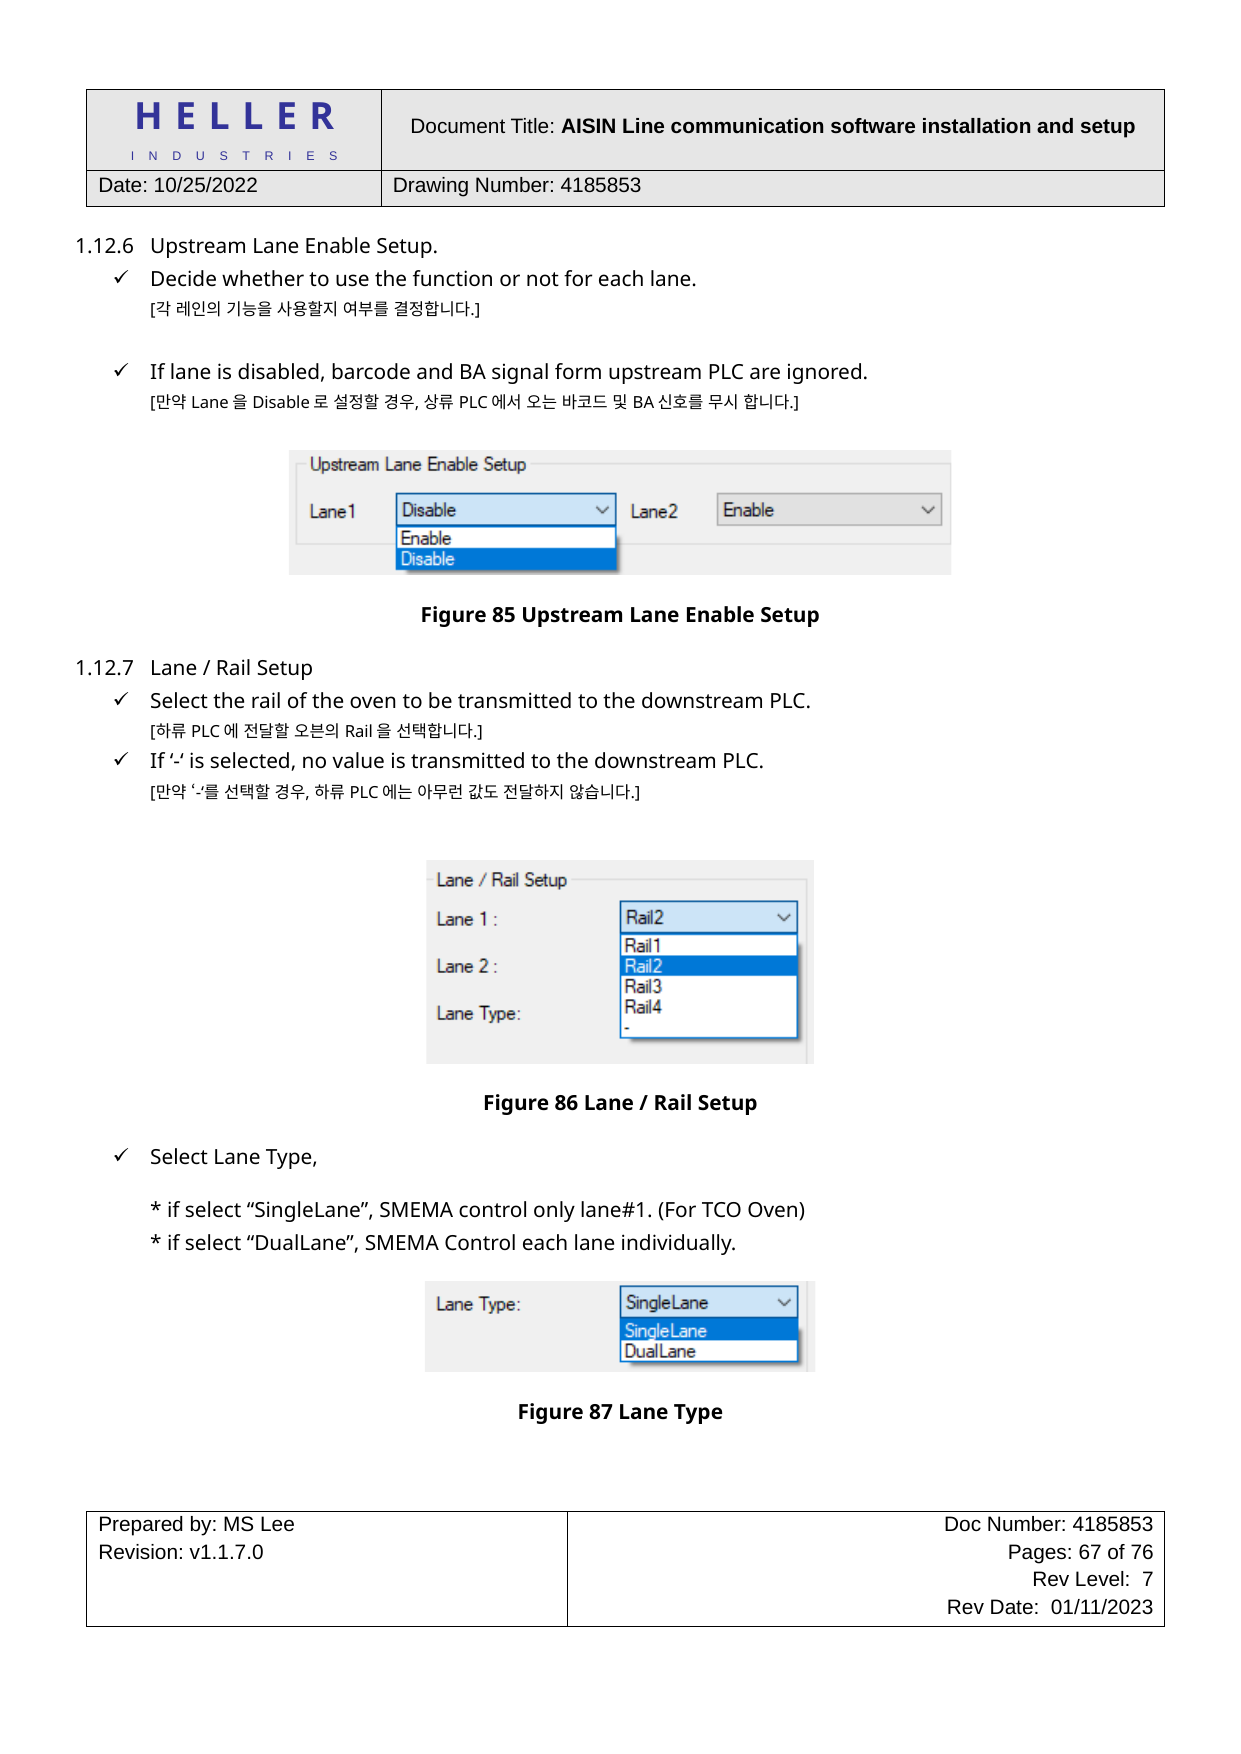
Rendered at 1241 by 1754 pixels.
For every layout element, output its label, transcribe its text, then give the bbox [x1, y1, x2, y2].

list [하류 PLC에 전달할 오븐의 Rail을 선택합니다.] [150, 718, 1165, 743]
subtitle Lane / Rail Setup [75, 653, 1165, 682]
list Select Lane Type, [112, 1142, 1165, 1170]
list Select the rail of the oven to be transmitted to the downstream PLC. [112, 686, 1165, 714]
picture [426, 860, 814, 1064]
list [만약 Lane을 Disable로 설정할 경우, 상류 PLC에서 오는 바코드 및 BA신호를 무시 합니다.] [150, 389, 1165, 414]
list Decide whether to use the function or not for each lane. [112, 264, 1165, 292]
text Figure 85 Upstream Lane Enable Setup [75, 600, 1165, 628]
text Figure 87 Lane Type [75, 1397, 1165, 1425]
text Figure 86 Lane / Rail Setup [75, 1088, 1165, 1117]
list [각 레인의 기능을 사용할지 여부를 결정합니다.] [150, 296, 1165, 321]
subtitle Upstream Lane Enable Setup. [75, 231, 1165, 260]
list If lane is disabled, barcode and BA signal form upstream PLC are ignored. [112, 357, 1165, 385]
picture [288, 450, 952, 575]
picture [424, 1281, 816, 1372]
list If ‘-‘ is selected, no value is transmitted to the downstream PLC. [112, 746, 1165, 775]
list [만약 ‘-‘를 선택할 경우, 하류 PLC에는 아무런 값도 전달하지 않습니다.] [150, 779, 1165, 803]
text * if select “SingleLane”, SMEMA control only lane#1. (For TCO Oven) * if select “DualLane”, SMEMA Control each lane individually. [150, 1195, 1165, 1256]
